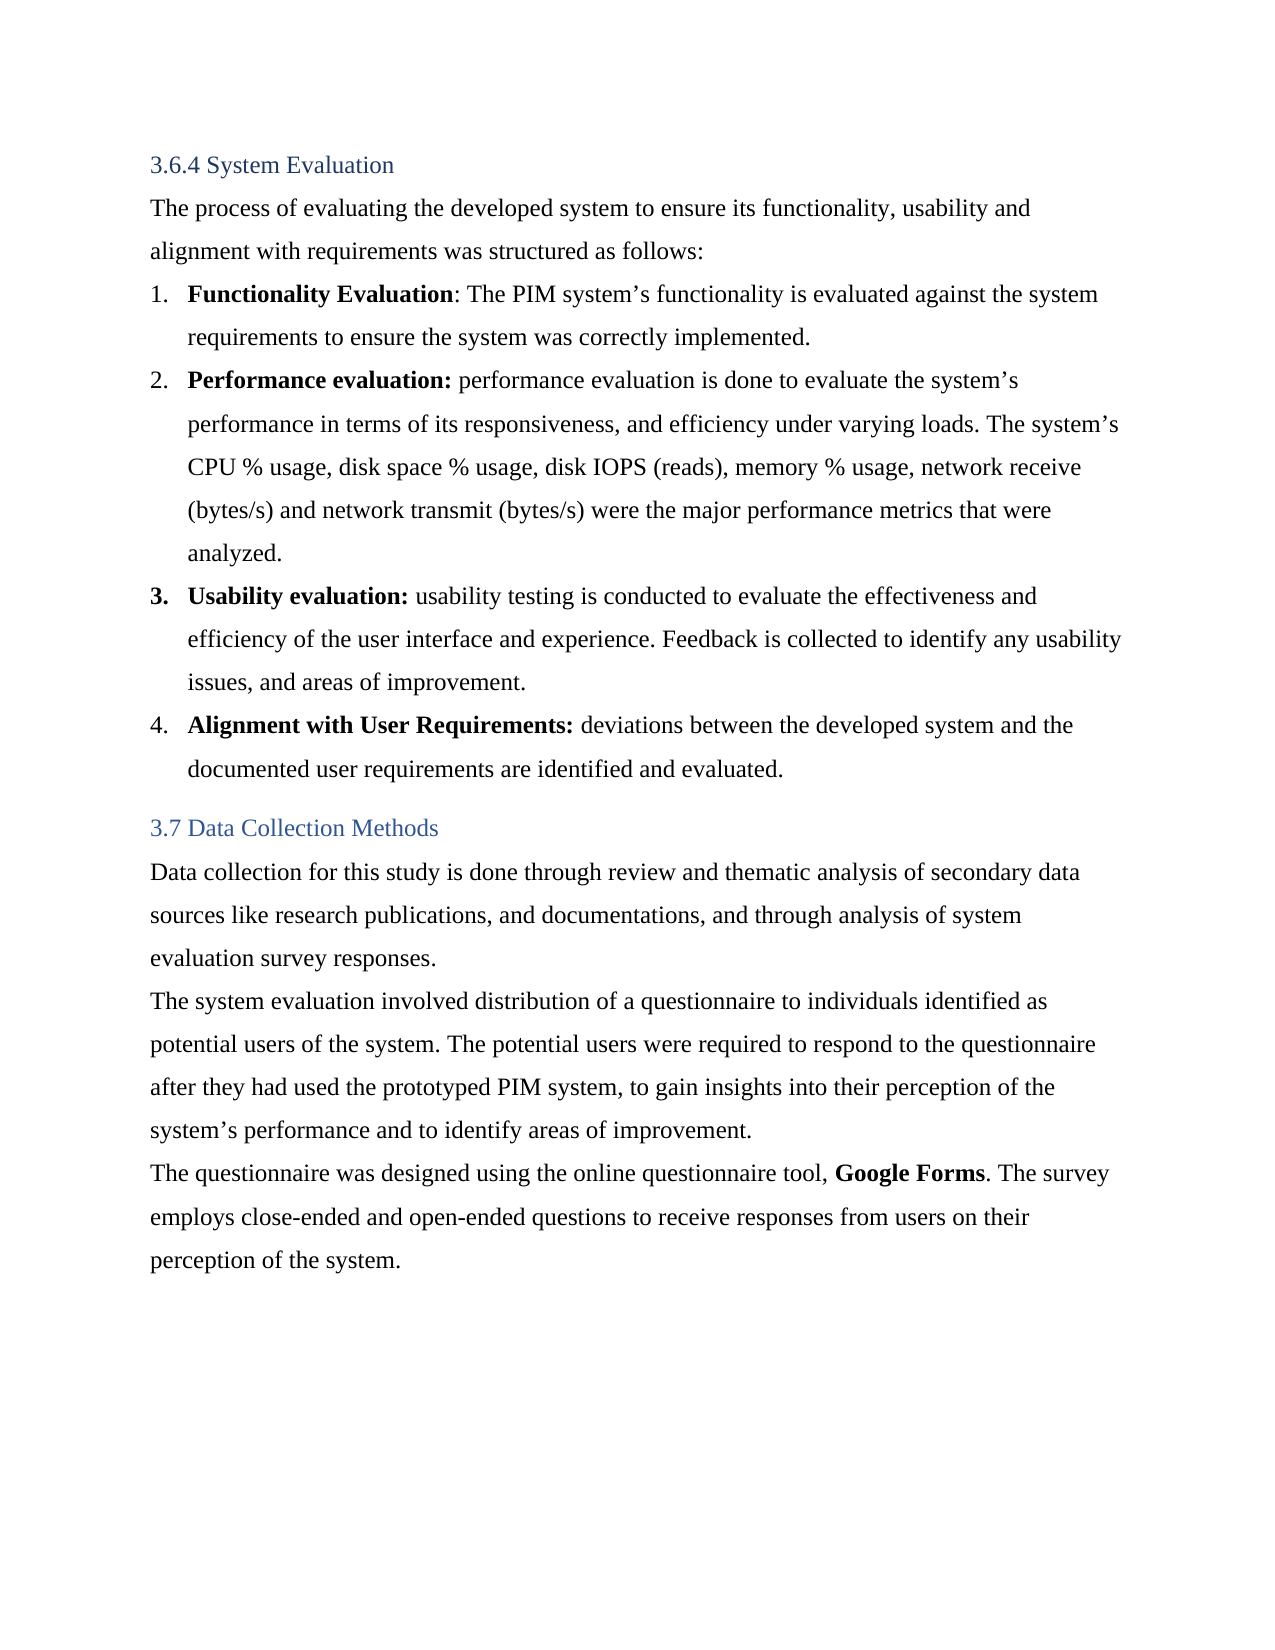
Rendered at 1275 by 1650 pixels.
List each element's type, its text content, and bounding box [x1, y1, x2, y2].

list Functionality Evaluation: The PIM system’s functionality is evaluated against the system requirements to ensure the system was correctly implemented. [150, 279, 1125, 351]
list Alignment with User Requirements: deviations between the developed system and the documented user requirements are identified and evaluated. [150, 711, 1125, 782]
text The questionnaire was designed using the online questionnaire tool, Google Forms. The survey employs close-ended and open-ended questions to receive responses from users on their perception of the system. [150, 1158, 1125, 1273]
text Data collection for this study is done through review and thematic analysis of secondary data sources like research publications, and documentations, and through analysis of system evaluation survey responses. [150, 857, 1125, 972]
text The system evaluation involved distribution of a questionnaire to individuals identified as potential users of the system. The potential users were required to respond to the questionnaire after they had used the prototyped PIM system, to gain insights into their perception of the system’s performance and to identify areas of improvement. [150, 986, 1125, 1144]
subtitle 3.7 Data Collection Methods [150, 813, 1125, 842]
list Performance evaluation: performance evaluation is done to evaluate the system’s performance in terms of its responsiveness, and efficiency under varying loads. The system’s CPU % usage, disk space % usage, disk IOPS (reads), memory % usage, network receive (bytes/s) and network transmit (bytes/s) were the major performance metrics that were analyzed. [150, 366, 1125, 567]
text The process of evaluating the developed system to ensure its functionality, usability and alignment with requirements was structured as follows: [150, 193, 1125, 265]
list Usability evaluation: usability testing is conducted to evaluate the effectiveness and efficiency of the user interface and experience. Feedback is collected to identify any usability issues, and areas of improvement. [150, 581, 1125, 696]
subtitle 3.6.4 System Evaluation [150, 150, 1125, 179]
